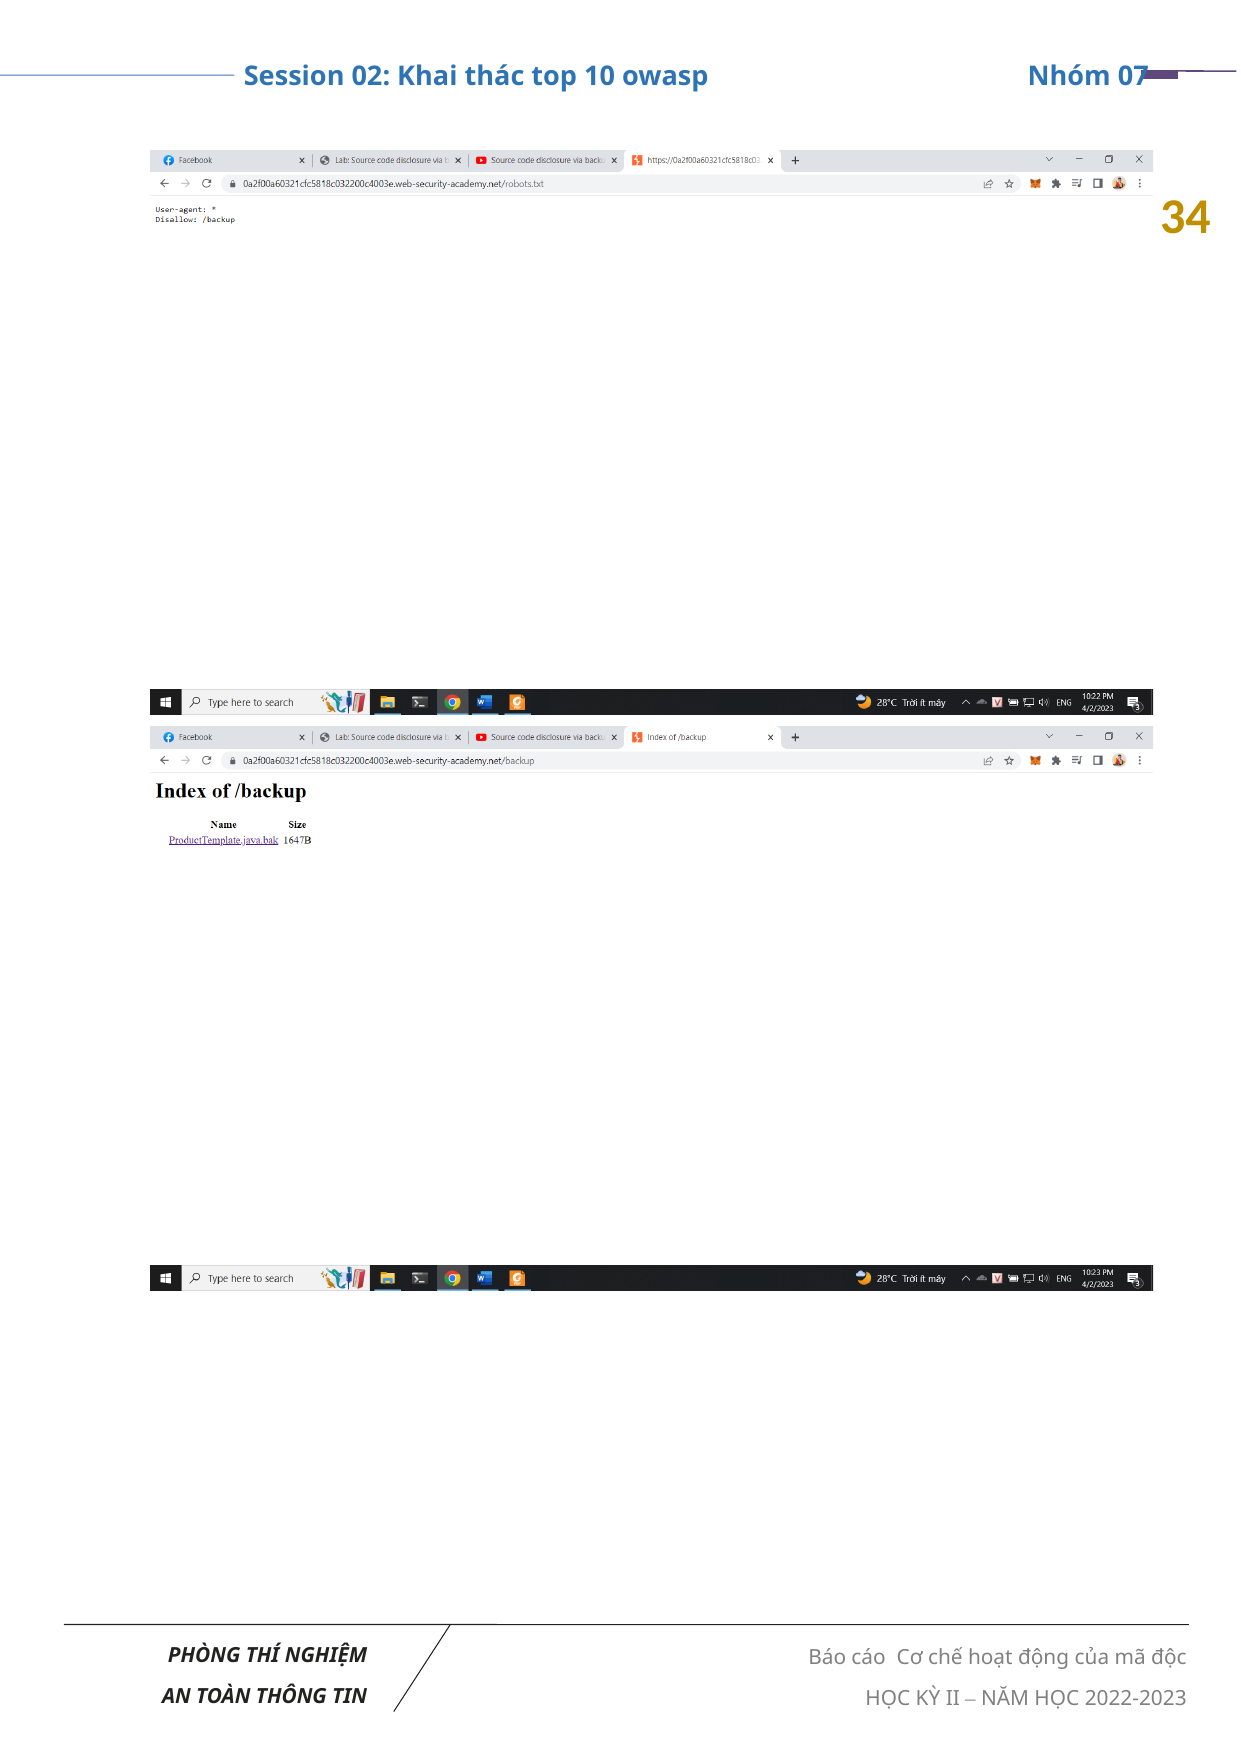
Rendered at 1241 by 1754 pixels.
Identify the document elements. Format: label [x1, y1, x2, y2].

picture [150, 150, 1154, 715]
picture [150, 726, 1154, 1291]
